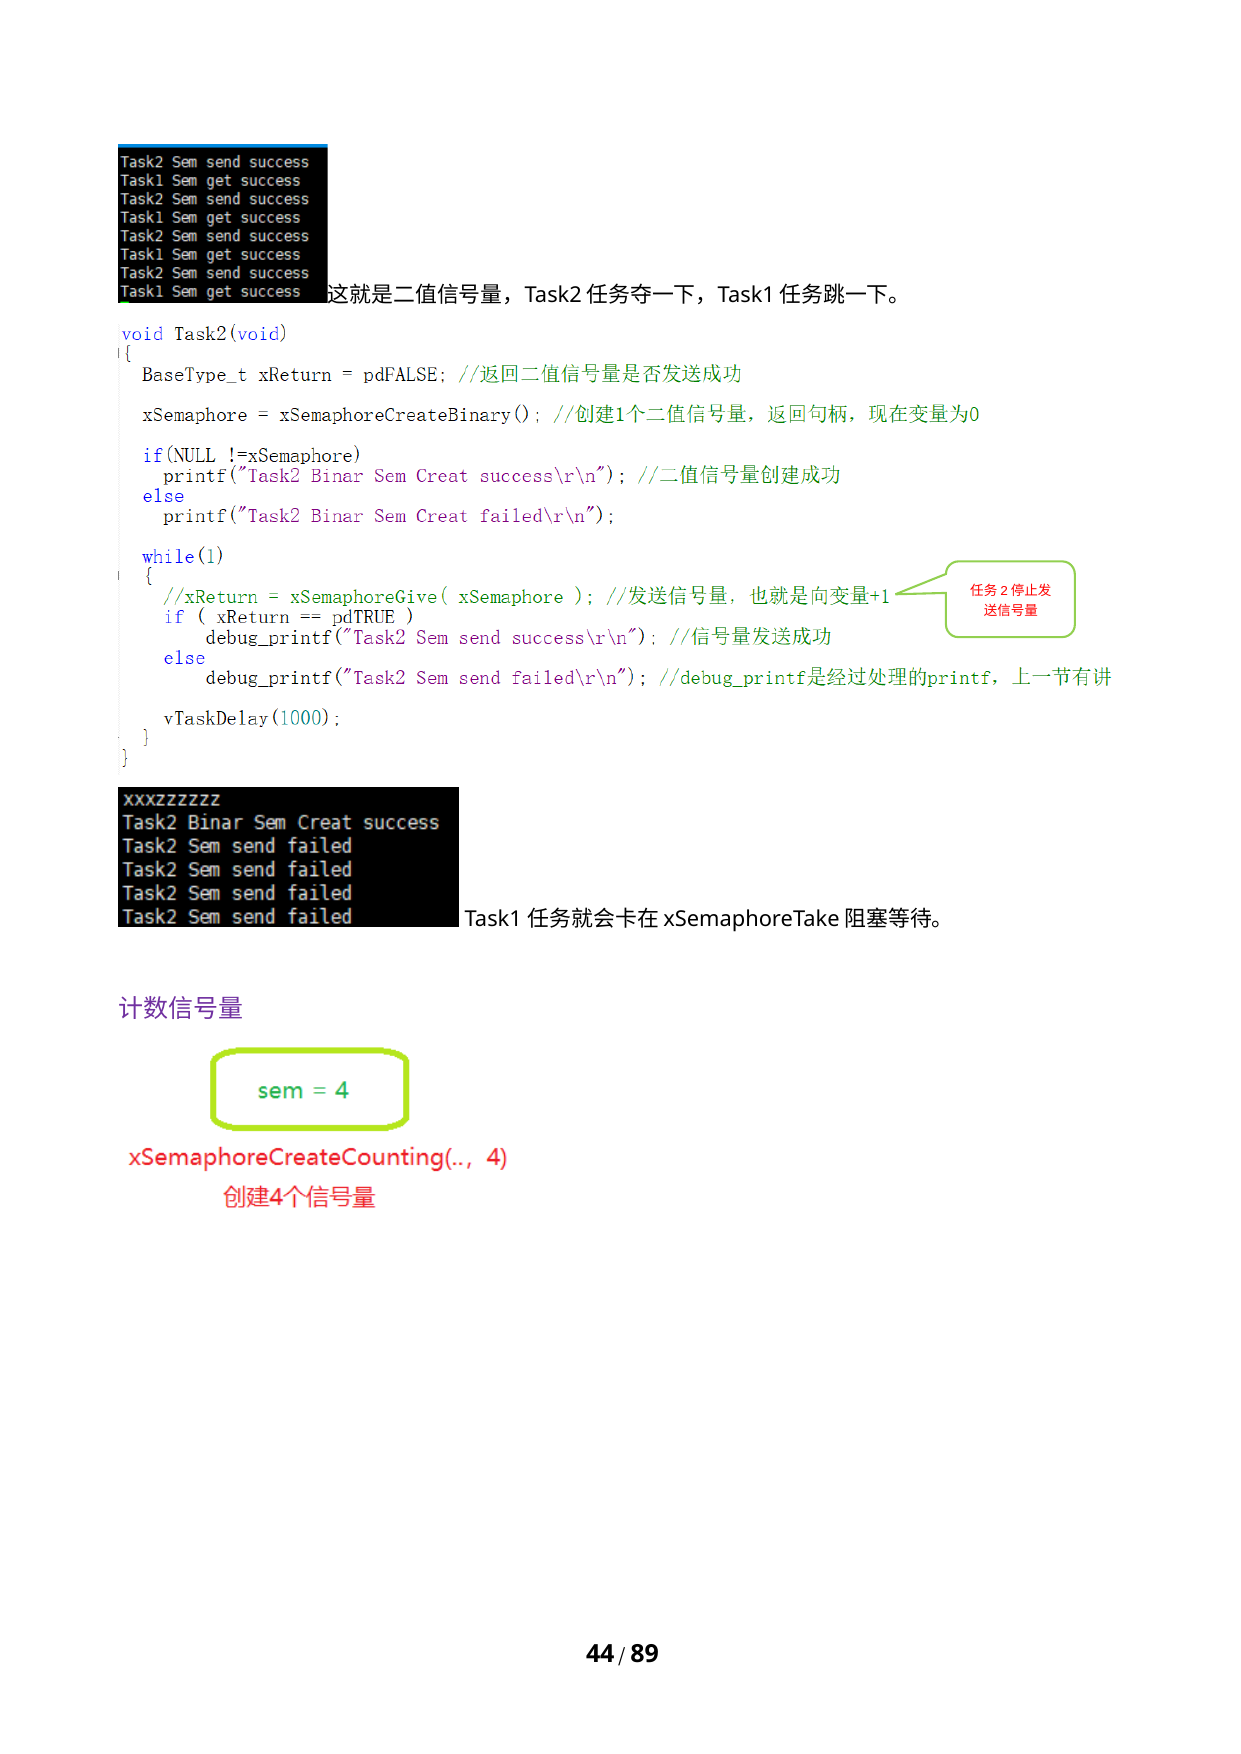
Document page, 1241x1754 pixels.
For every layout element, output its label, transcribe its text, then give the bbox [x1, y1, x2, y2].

text 计数信号量 [118, 974, 1122, 1039]
text 这就是二值信号量，Task2任务夺一下，Task1任务跳一下。 [118, 129, 1122, 324]
picture [118, 324, 1123, 775]
picture [118, 1039, 521, 1233]
picture [118, 144, 328, 303]
picture [118, 787, 459, 927]
